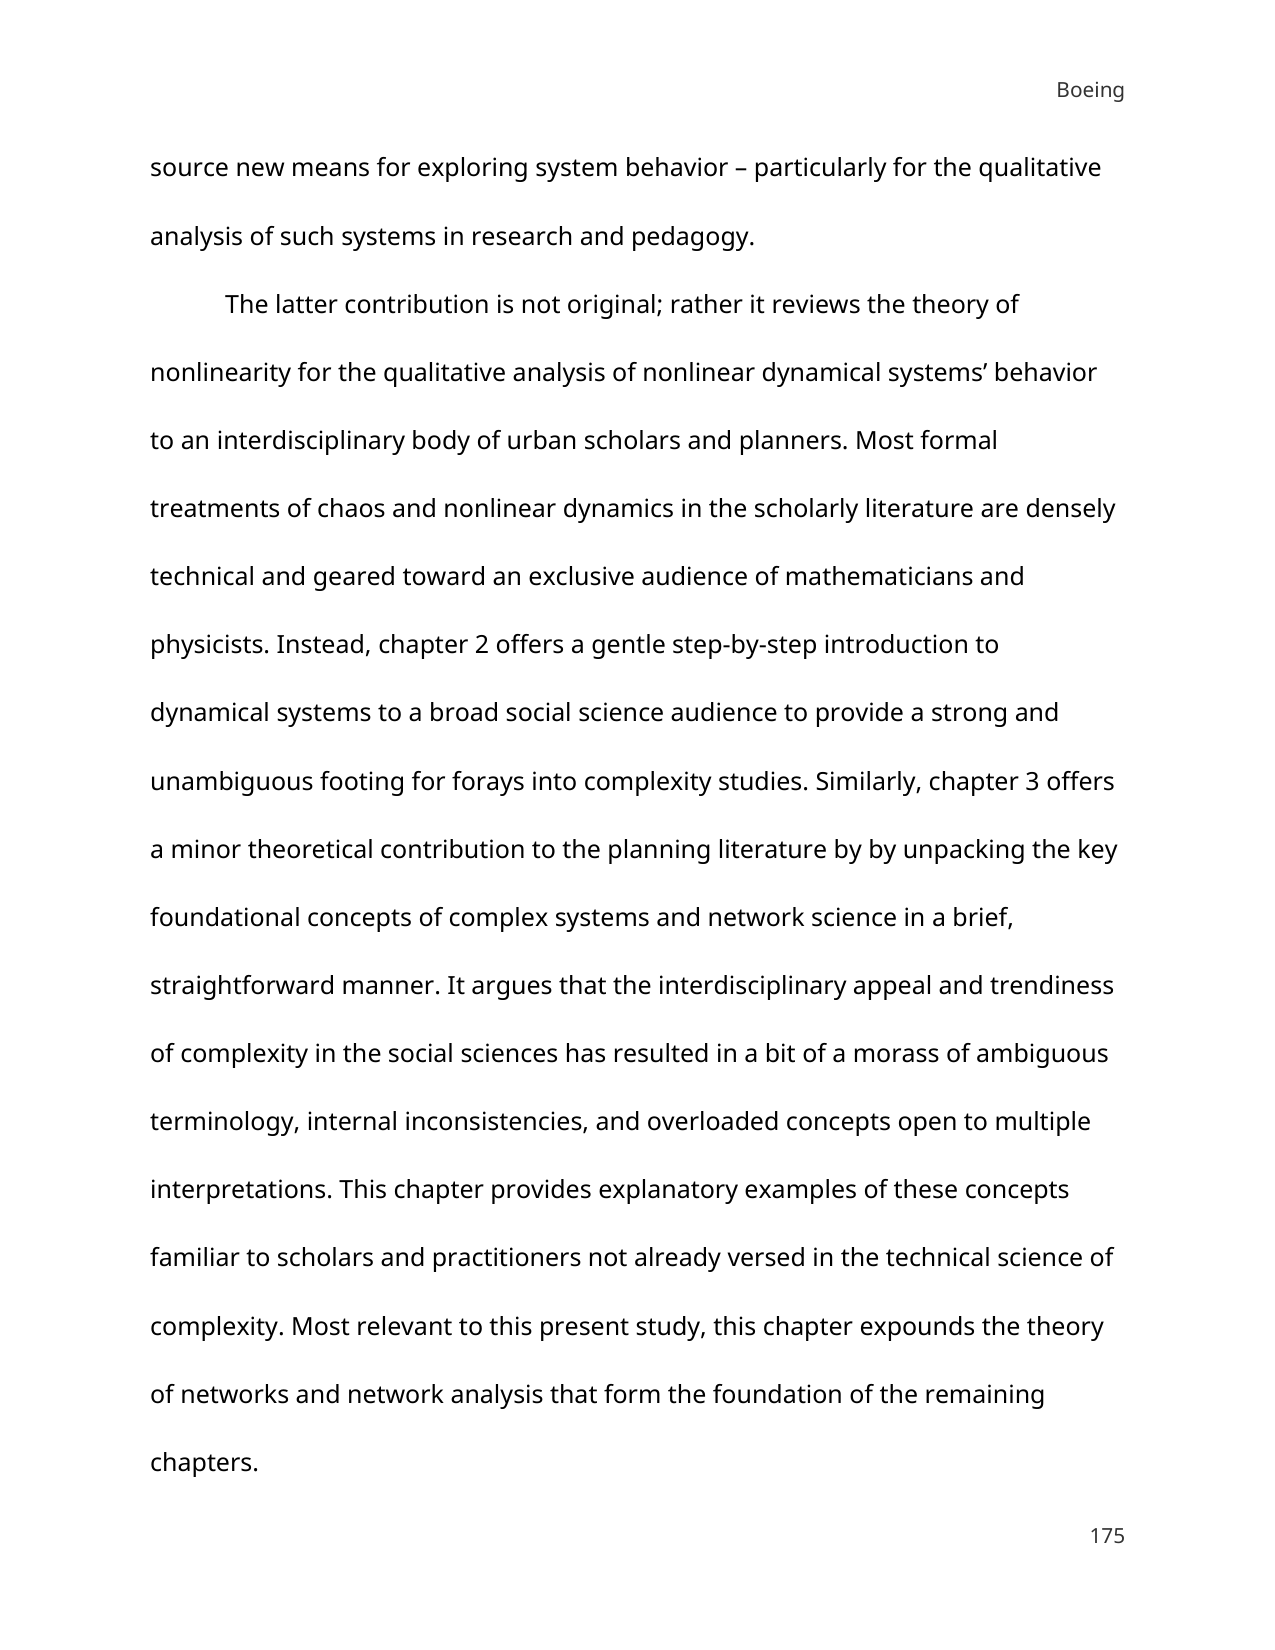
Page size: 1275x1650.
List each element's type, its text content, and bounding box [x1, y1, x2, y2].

text The latter contribution is not original; rather it reviews the theory of nonlinearity for the qualitative analysis of nonlinear dynamical systems’ behavior to an interdisciplinary body of urban scholars and planners. Most formal treatments of chaos and nonlinear dynamics in the scholarly literature are densely technical and geared toward an exclusive audience of mathematicians and physicists. Instead, chapter 2 offers a gentle step-by-step introduction to dynamical systems to a broad social science audience to provide a strong and unambiguous footing for forays into complexity studies. Similarly, chapter 3 offers a minor theoretical contribution to the planning literature by by unpacking the key foundational concepts of complex systems and network science in a brief, straightforward manner. It argues that the interdisciplinary appeal and trendiness of complexity in the social sciences has resulted in a bit of a morass of ambiguous terminology, internal inconsistencies, and overloaded concepts open to multiple interpretations. This chapter provides explanatory examples of these concepts familiar to scholars and practitioners not already versed in the technical science of complexity. Most relevant to this present study, this chapter expounds the theory of networks and network analysis that form the foundation of the remaining chapters. [150, 286, 1125, 1478]
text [150, 150, 1125, 252]
